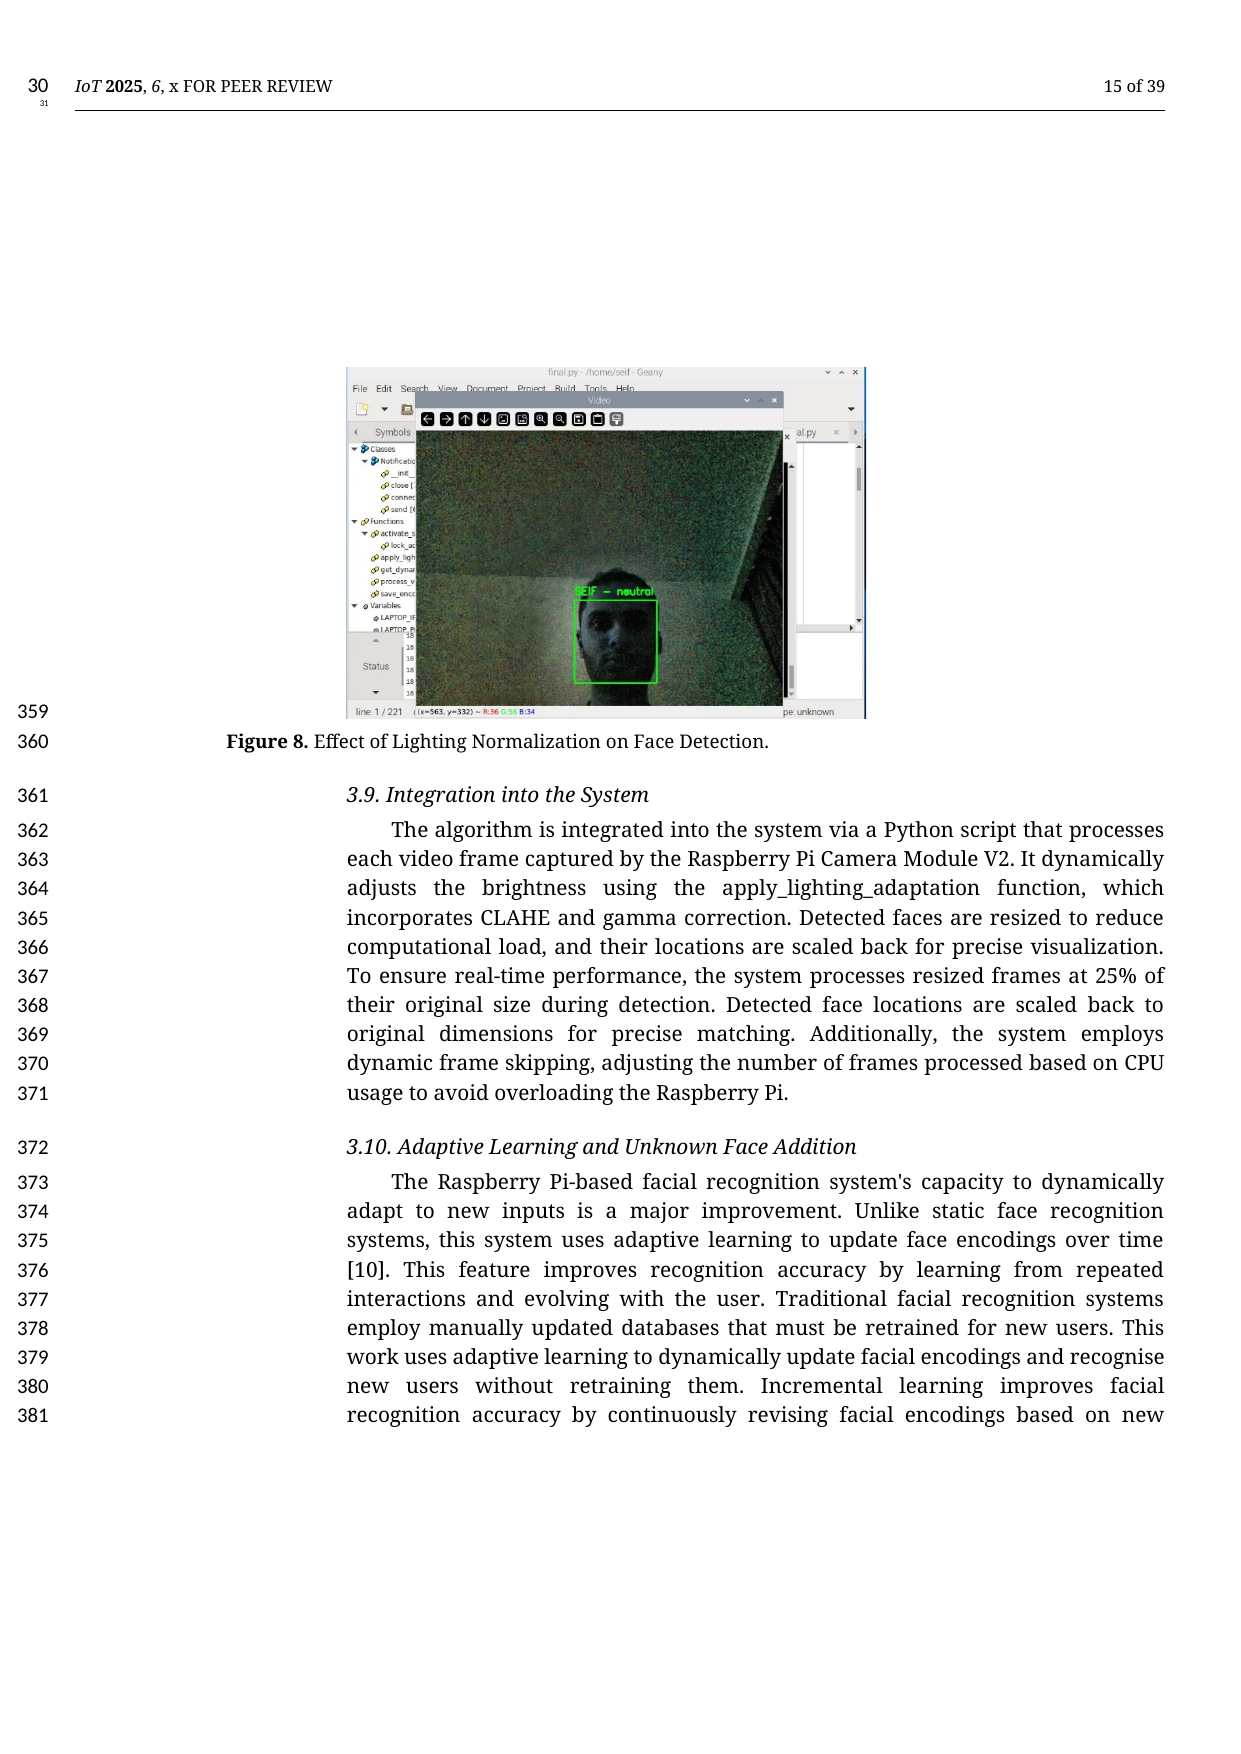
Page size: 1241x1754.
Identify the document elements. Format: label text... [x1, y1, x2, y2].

picture [346, 367, 867, 719]
text Figure 8. Effect of Lighting Normalization on Face Detection. [75, 725, 1165, 754]
subtitle 3.9. Integration into the System [347, 779, 1165, 808]
subtitle 3.10. Adaptive Learning and Unknown Face Addition [347, 1131, 1165, 1160]
text The algorithm is integrated into the system via a Python script that processes each video frame captured by the Raspberry Pi Camera Module V2. It dynamically adjusts the brightness using the apply_lighting_adaptation function, which incorporates CLAHE and gamma correction. Detected faces are resized to reduce computational load, and their locations are scaled back for precise visualization. To ensure real-time performance, the system processes resized frames at 25% of their original size during detection. Detected face locations are scaled back to original dimensions for precise matching. Additionally, the system employs dynamic frame skipping, adjusting the number of frames processed based on CPU usage to avoid overloading the Raspberry Pi. [347, 814, 1165, 1106]
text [347, 1166, 1165, 1429]
